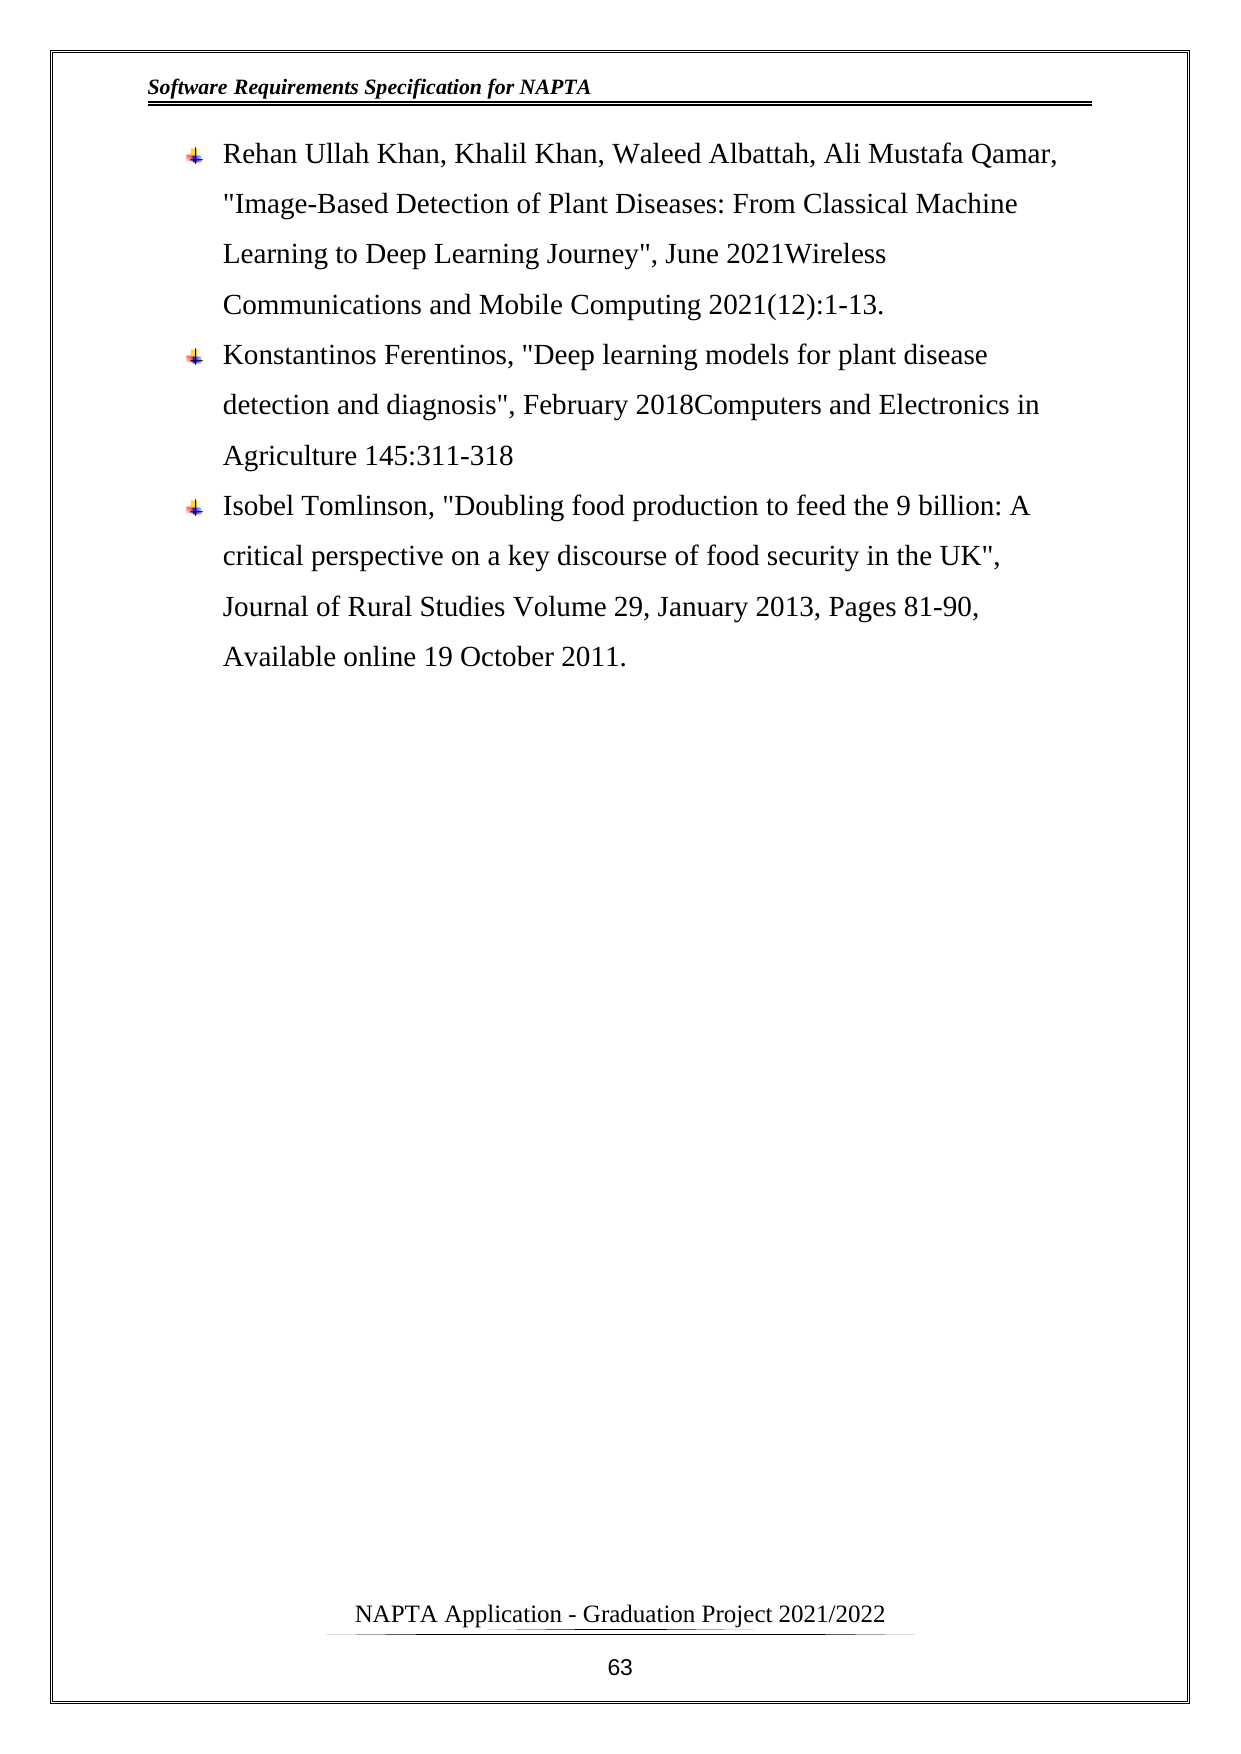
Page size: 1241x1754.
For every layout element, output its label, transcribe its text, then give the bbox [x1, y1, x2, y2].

list Konstantinos Ferentinos, "Deep learning models for plant disease detection and diagnosis", February 2018Computers and Electronics in Agriculture 145:311-318 [185, 337, 1092, 471]
list Isobel Tomlinson, "Doubling food production to feed the 9 billion: A critical perspective on a key discourse of food security in the UK", Journal of Rural Studies Volume 29, January 2013, Pages 81-90, Available online 19 October 2011. [185, 488, 1092, 672]
picture [186, 498, 203, 516]
picture [186, 347, 203, 365]
picture [186, 146, 203, 164]
list Rehan Ullah Khan, Khalil Khan, Waleed Albattah, Ali Mustafa Qamar, "Image-Based Detection of Plant Diseases: From Classical Machine Learning to Deep Learning Journey", June 2021Wireless Communications and Mobile Computing 2021(12):1-13. [185, 136, 1092, 320]
